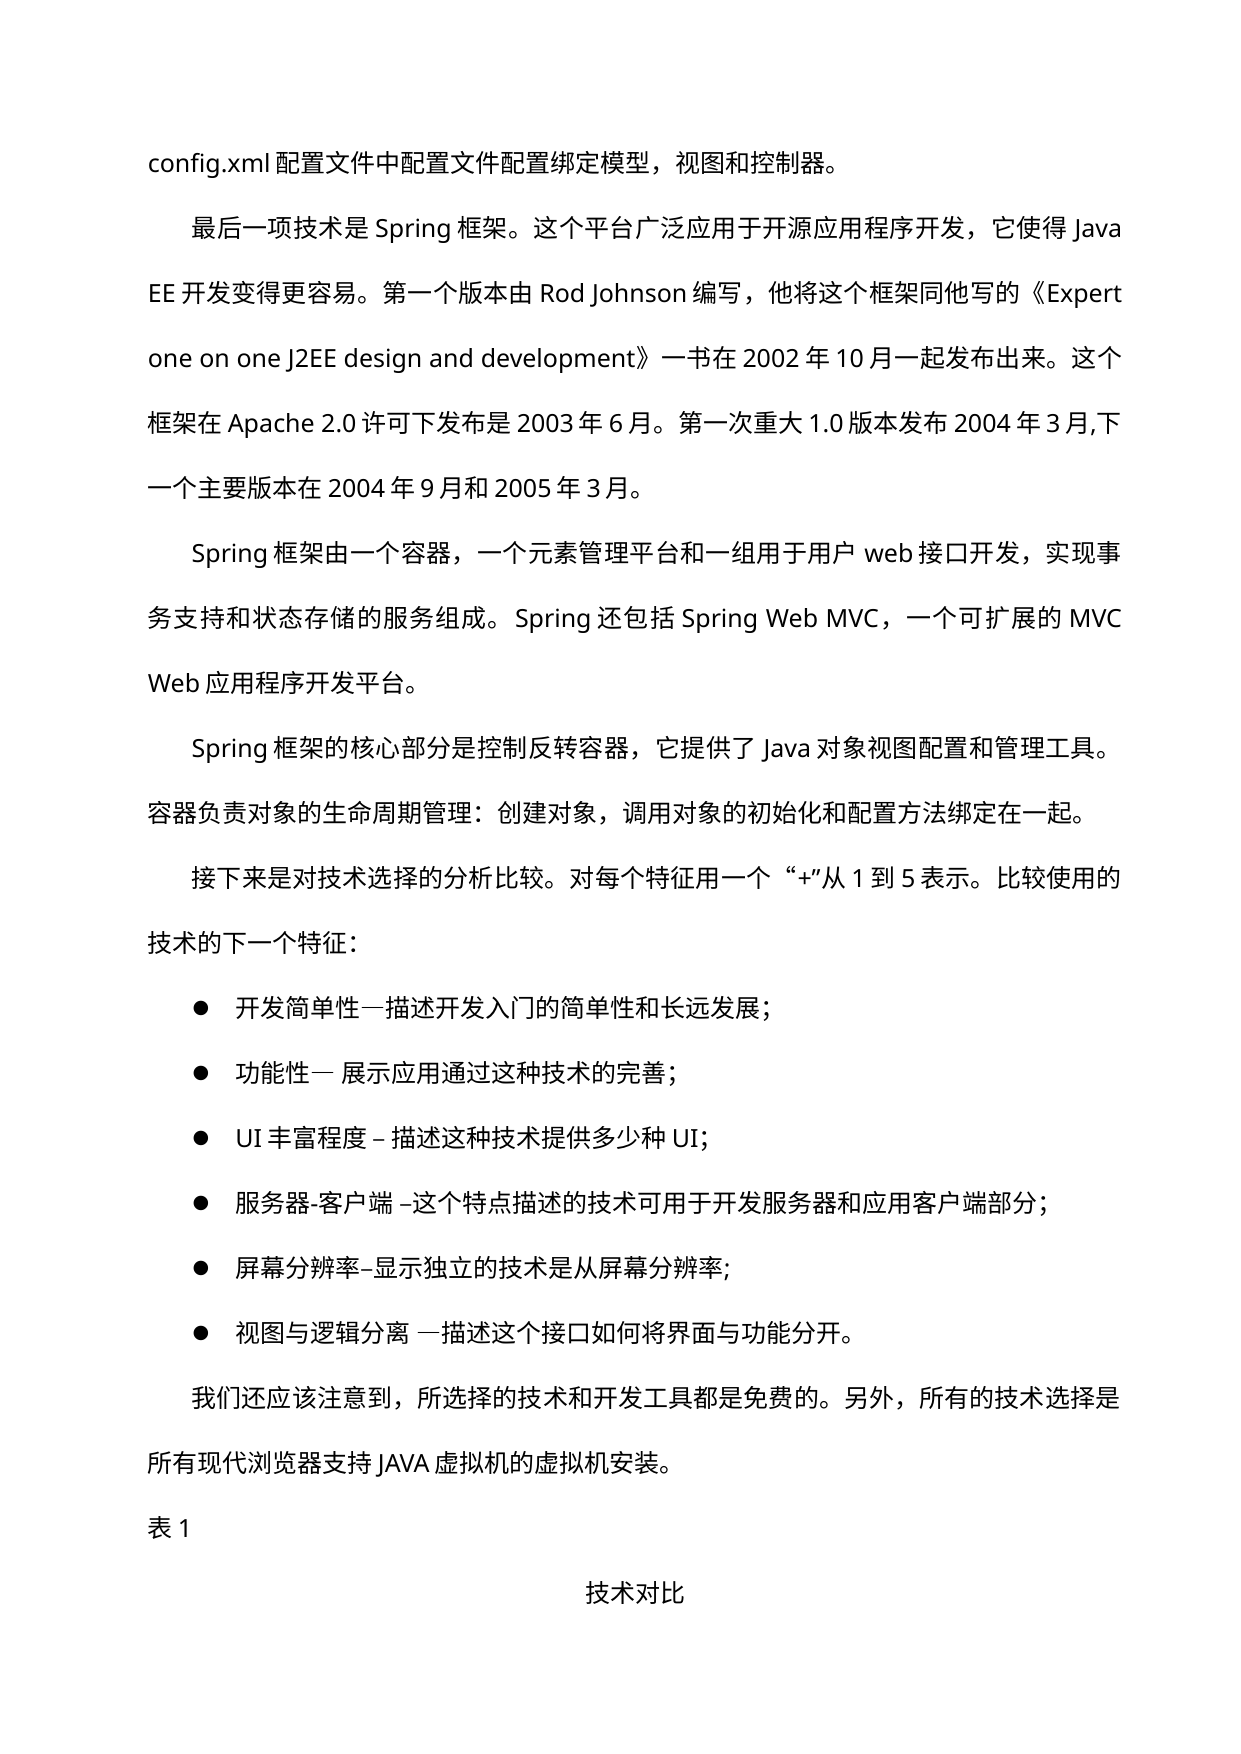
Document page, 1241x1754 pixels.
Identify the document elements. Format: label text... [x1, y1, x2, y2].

text 接下来是对技术选择的分析比较。对每个特征用一个“+”从1到5表示。比较使用的技术的下一个特征： [148, 844, 1122, 974]
text Spring框架由一个容器，一个元素管理平台和一组用于用户web接口开发，实现事务支持和状态存储的服务组成。Spring还包括Spring Web MVC，一个可扩展的MVC Web应用程序开发平台。 [148, 519, 1122, 714]
list 屏幕分辨率–显示独立的技术是从屏幕分辨率; [191, 1234, 1122, 1299]
list 开发简单性—描述开发入门的简单性和长远发展； [191, 974, 1122, 1039]
text 表1 [148, 1494, 1122, 1559]
text Spring框架的核心部分是控制反转容器，它提供了Java对象视图配置和管理工具。容器负责对象的生命周期管理：创建对象，调用对象的初始化和配置方法绑定在一起。 [148, 714, 1122, 844]
text 最后一项技术是Spring框架。这个平台广泛应用于开源应用程序开发，它使得Java EE开发变得更容易。第一个版本由Rod Johnson编写，他将这个框架同他写的《Expert one on one J2EE design and development》一书在2002年10月一起发布出来。这个框架在Apache 2.0许可下发布是2003年6月。第一次重大1.0版本发布2004年3月,下一个主要版本在2004年9月和2005年3月。 [148, 194, 1122, 519]
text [148, 129, 1122, 194]
list UI丰富程度 – 描述这种技术提供多少种UI； [191, 1104, 1122, 1169]
list 功能性— 展示应用通过这种技术的完善； [191, 1039, 1122, 1104]
text 我们还应该注意到，所选择的技术和开发工具都是免费的。另外，所有的技术选择是所有现代浏览器支持JAVA虚拟机的虚拟机安装。 [148, 1364, 1122, 1494]
text 技术对比 [148, 1559, 1122, 1624]
list 服务器-客户端 –这个特点描述的技术可用于开发服务器和应用客户端部分； [191, 1169, 1122, 1234]
list 视图与逻辑分离 —描述这个接口如何将界面与功能分开。 [191, 1299, 1122, 1364]
